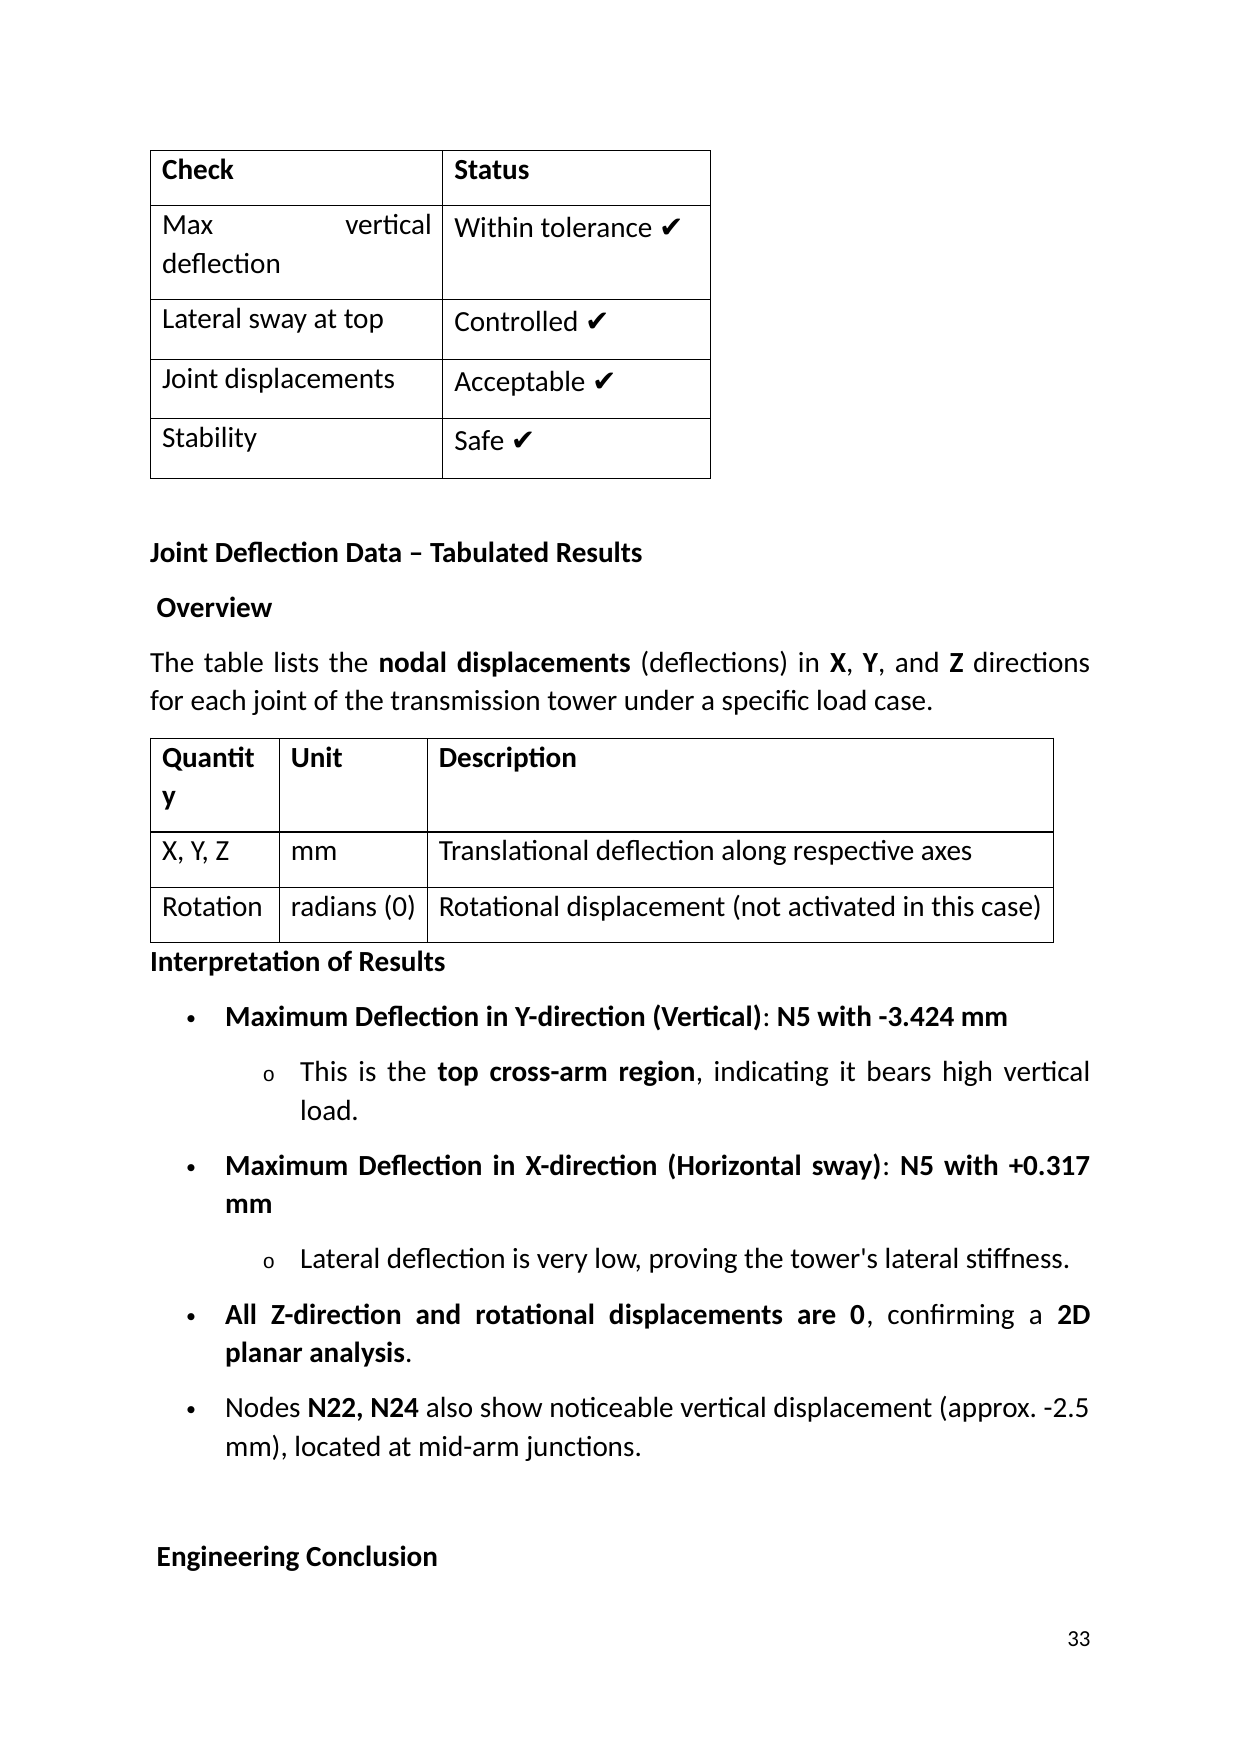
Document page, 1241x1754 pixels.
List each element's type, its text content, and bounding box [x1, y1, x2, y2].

text Engineering Conclusion [150, 1538, 1090, 1573]
table_cell Rotation [151, 888, 279, 942]
table_cell Acceptable ✔️ [443, 360, 710, 418]
list This is the top cross-arm region, indicating it bears high vertical load. [262, 1053, 1090, 1128]
table_header Unit [280, 739, 427, 831]
text The table lists the nodal displacements (deflections) in X, Y, and Z directions for each joint of the transmission tower under a specific load case. [150, 644, 1090, 718]
list Maximum Deflection in X-direction (Horizontal sway): N5 with +0.317 mm [187, 1147, 1090, 1221]
table_cell Stability [151, 419, 442, 478]
table_header Check [151, 151, 442, 205]
text Joint Deflection Data – Tabulated Results [150, 534, 1090, 569]
table_cell Max vertical deflection [151, 206, 442, 299]
table_header Status [443, 151, 710, 205]
table_cell Lateral sway at top [151, 300, 442, 359]
table_header Description [428, 739, 1053, 831]
table_header Quantity [151, 739, 279, 831]
list Nodes N22, N24 also show noticeable vertical displacement (approx. -2.5 mm), located at mid-arm junctions. [187, 1389, 1090, 1463]
table_cell mm [280, 833, 427, 887]
list All Z-direction and rotational displacements are 0, confirming a 2D planar analysis. [187, 1296, 1090, 1370]
list Maximum Deflection in Y-direction (Vertical): N5 with -3.424 mm [187, 998, 1090, 1034]
list Lateral deflection is very low, proving the tower's lateral stiffness. [262, 1241, 1090, 1276]
table_cell Safe ✔️ [443, 419, 710, 478]
text Overview [150, 589, 1090, 624]
table_cell Translational deflection along respective axes [428, 833, 1053, 887]
table_cell X, Y, Z [151, 833, 279, 887]
table_cell Within tolerance ✔️ [443, 206, 710, 299]
text Interpretation of Results [150, 943, 1090, 979]
table_cell radians (0) [280, 888, 427, 942]
table_cell Rotational displacement (not activated in this case) [428, 888, 1053, 942]
table_cell Joint displacements [151, 360, 442, 418]
table_cell Controlled ✔️ [443, 300, 710, 359]
